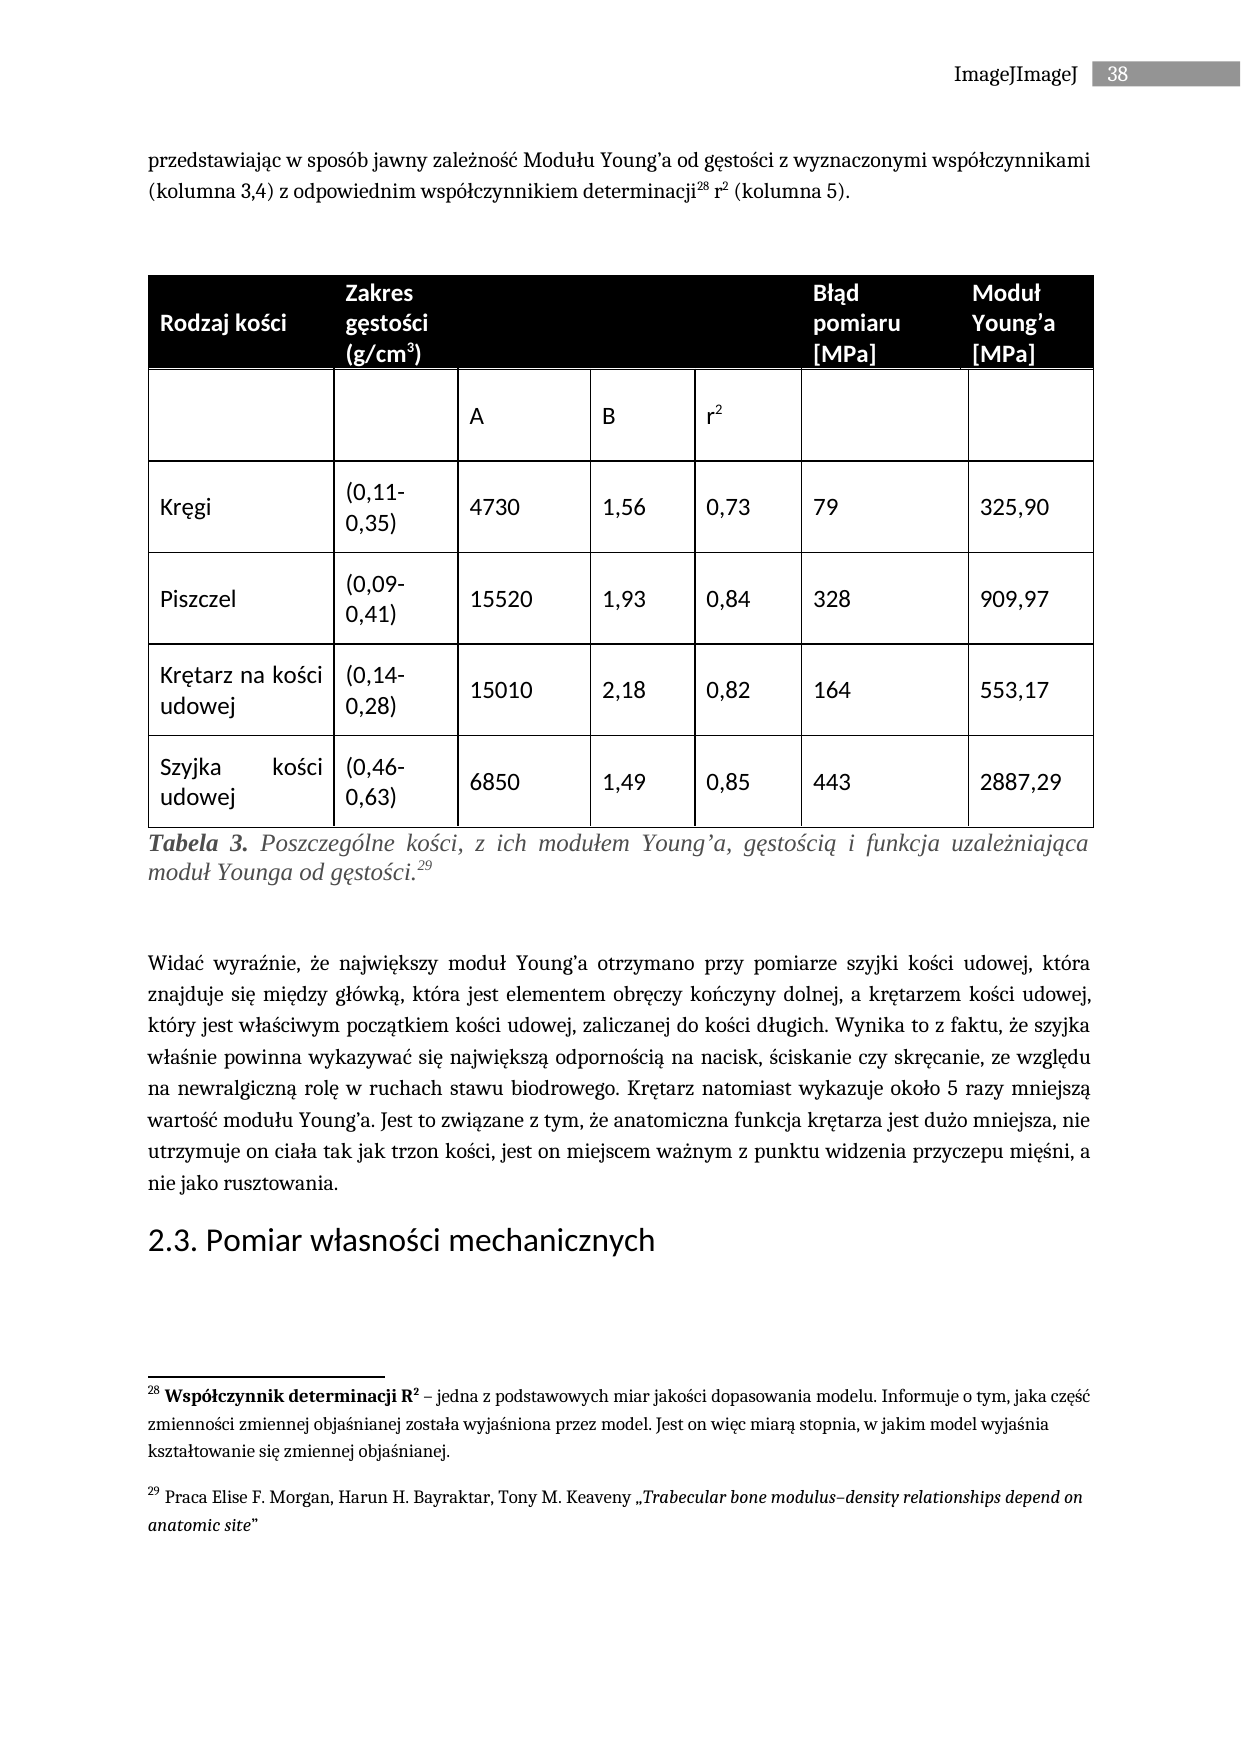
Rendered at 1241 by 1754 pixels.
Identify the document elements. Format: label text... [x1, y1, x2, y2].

table_cell 325,90 [969, 462, 1093, 552]
table_cell 0,84 [696, 553, 801, 643]
table_cell 328 [802, 553, 968, 643]
table_cell r2 [696, 370, 801, 460]
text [148, 148, 1092, 204]
table_cell [802, 370, 968, 460]
table_cell 1,56 [591, 462, 694, 552]
table_cell Kręgi [149, 462, 333, 552]
table_cell 6850 [459, 736, 590, 826]
table_cell [969, 370, 1093, 460]
table_cell 1,93 [591, 553, 694, 643]
table_header Rodzaj kości [149, 277, 333, 368]
table_cell 909,97 [969, 553, 1093, 643]
table_cell [149, 370, 333, 460]
table_cell 164 [802, 645, 968, 735]
table_cell (0,09-0,41) [335, 553, 457, 643]
text Tabela 3. Poszczególne kości, z ich modułem Young’a, gęstością i funkcja uzależniająca moduł Younga od gęstości. [148, 828, 1092, 885]
table_cell Krętarz na kości udowej [149, 645, 333, 735]
table_header Zakres gęstości (g/cm3) [335, 277, 457, 368]
table_cell Szyjka kości udowej [149, 736, 333, 826]
table_header [459, 277, 801, 368]
table_header Moduł Young’a [MPa] [961, 277, 1093, 368]
table_cell 15010 [459, 645, 590, 735]
table_cell 2887,29 [969, 736, 1093, 826]
table_cell 1,49 [591, 736, 694, 826]
table_cell 4730 [459, 462, 590, 552]
table_cell (0,14-0,28) [335, 645, 457, 735]
table_cell 79 [802, 462, 968, 552]
table_header Błąd pomiaru [MPa] [802, 277, 960, 368]
table_cell 0,85 [696, 736, 801, 826]
table_cell Piszczel [149, 553, 333, 643]
text Widać wyraźnie, że największy moduł Young’a otrzymano przy pomiarze szyjki kości udowej, która znajduje się między główką, która jest elementem obręczy kończyny dolnej, a krętarzem kości udowej, który jest właściwym początkiem kości udowej, zaliczanej do kości długich. Wynika to z faktu, że szyjka właśnie powinna wykazywać się największą odpornością na nacisk, ściskanie czy skręcanie, ze względu na newralgiczną rolę w ruchach stawu biodrowego. Krętarz natomiast wykazuje około 5 razy mniejszą wartość modułu Young’a. Jest to związane z tym, że anatomiczna funkcja krętarza jest dużo mniejsza, nie utrzymuje on ciała tak jak trzon kości, jest on miejscem ważnym z punktu widzenia przyczepu mięśni, a nie jako rusztowania. [148, 950, 1092, 1196]
table_cell 553,17 [969, 645, 1093, 735]
table_cell 0,82 [696, 645, 801, 735]
table_cell 2,18 [591, 645, 694, 735]
table_cell 15520 [459, 553, 590, 643]
table_cell [335, 370, 457, 460]
table_cell (0,11-0,35) [335, 462, 457, 552]
table_cell A [459, 370, 590, 460]
table_cell B [591, 370, 694, 460]
table_cell (0,46-0,63) [335, 736, 457, 826]
table_cell 0,73 [696, 462, 801, 552]
table_cell 443 [802, 736, 968, 826]
subtitle 2.3. Pomiar własności mechanicznych [148, 1218, 1092, 1259]
